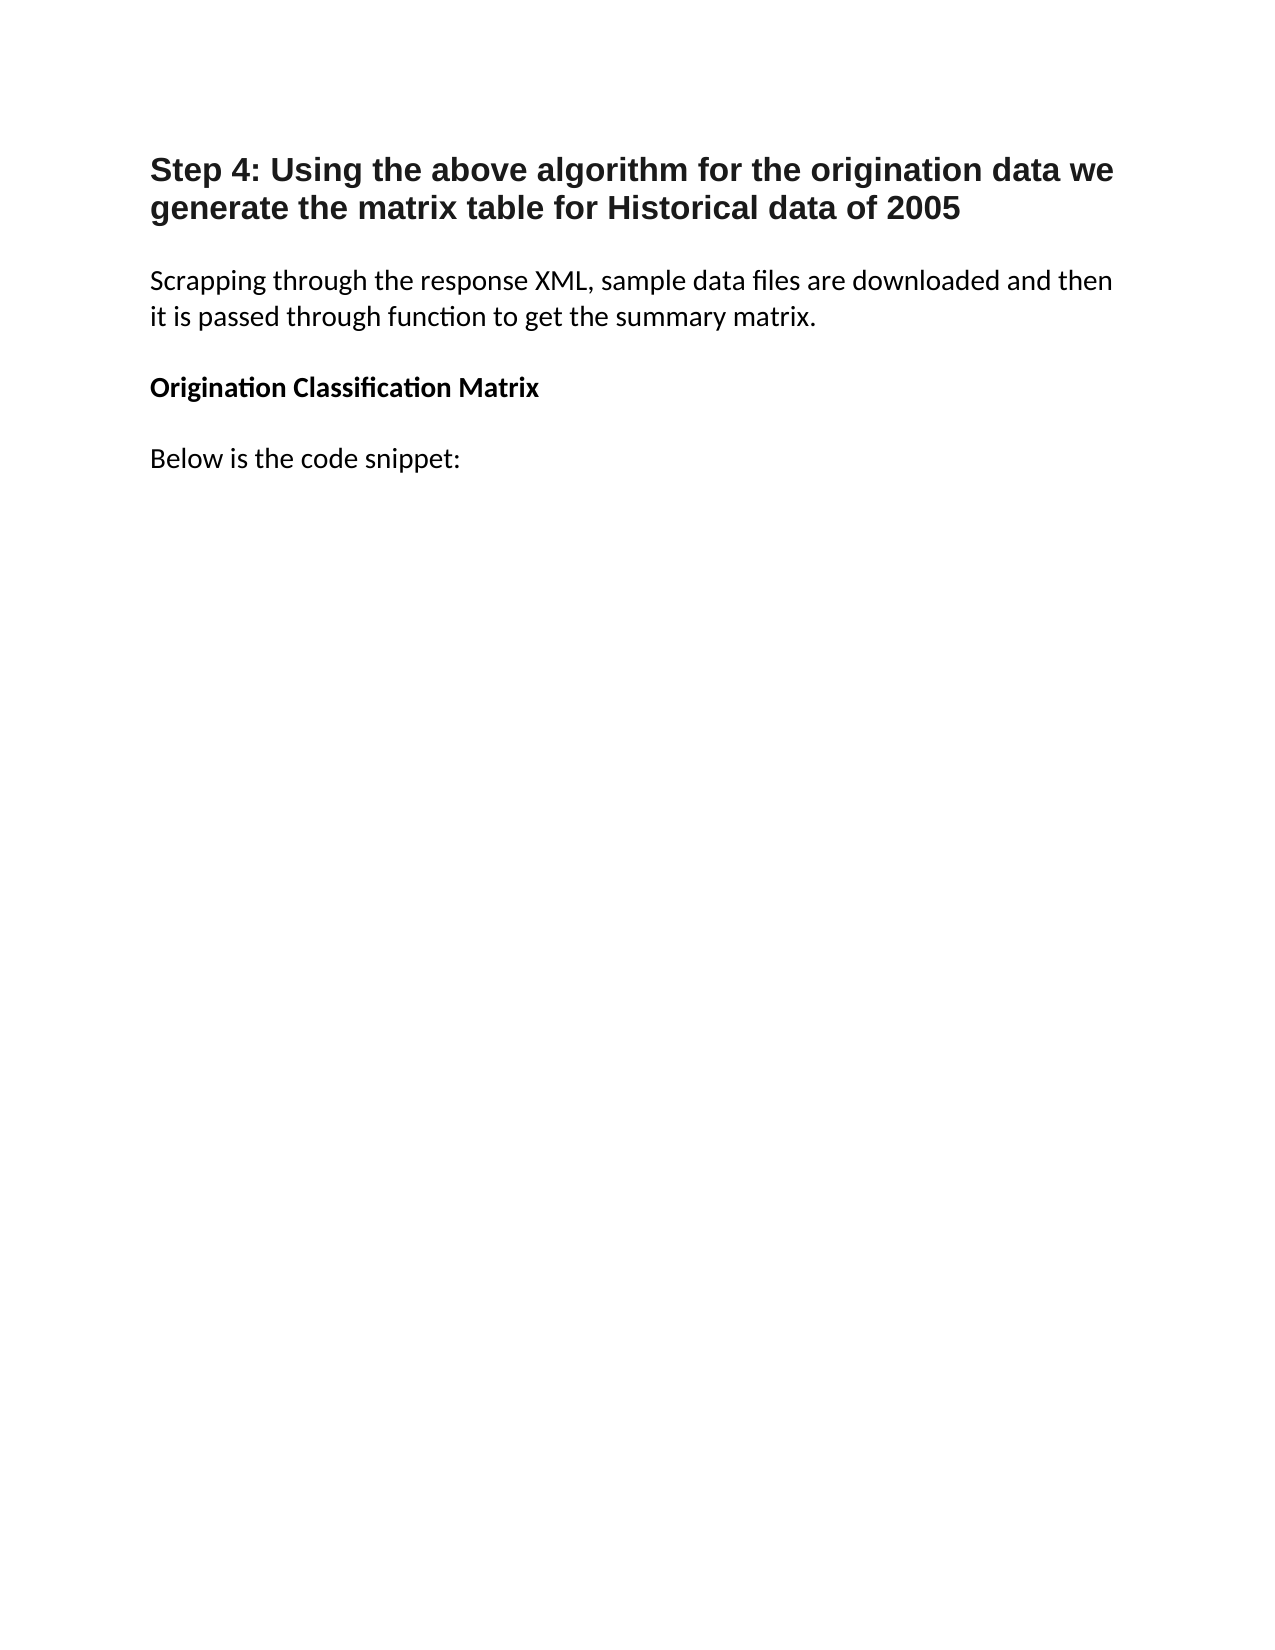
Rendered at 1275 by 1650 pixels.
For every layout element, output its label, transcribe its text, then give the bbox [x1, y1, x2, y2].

text Step 4: Using the above algorithm for the origination data we generate the matrix table for Historical data of 2005 [150, 150, 1125, 227]
text Below is the code snippet: [150, 441, 1125, 476]
text Scrapping through the response XML, sample data files are downloaded and then it is passed through function to get the summary matrix. [150, 262, 1125, 334]
text Origination Classification Matrix [150, 369, 1125, 405]
